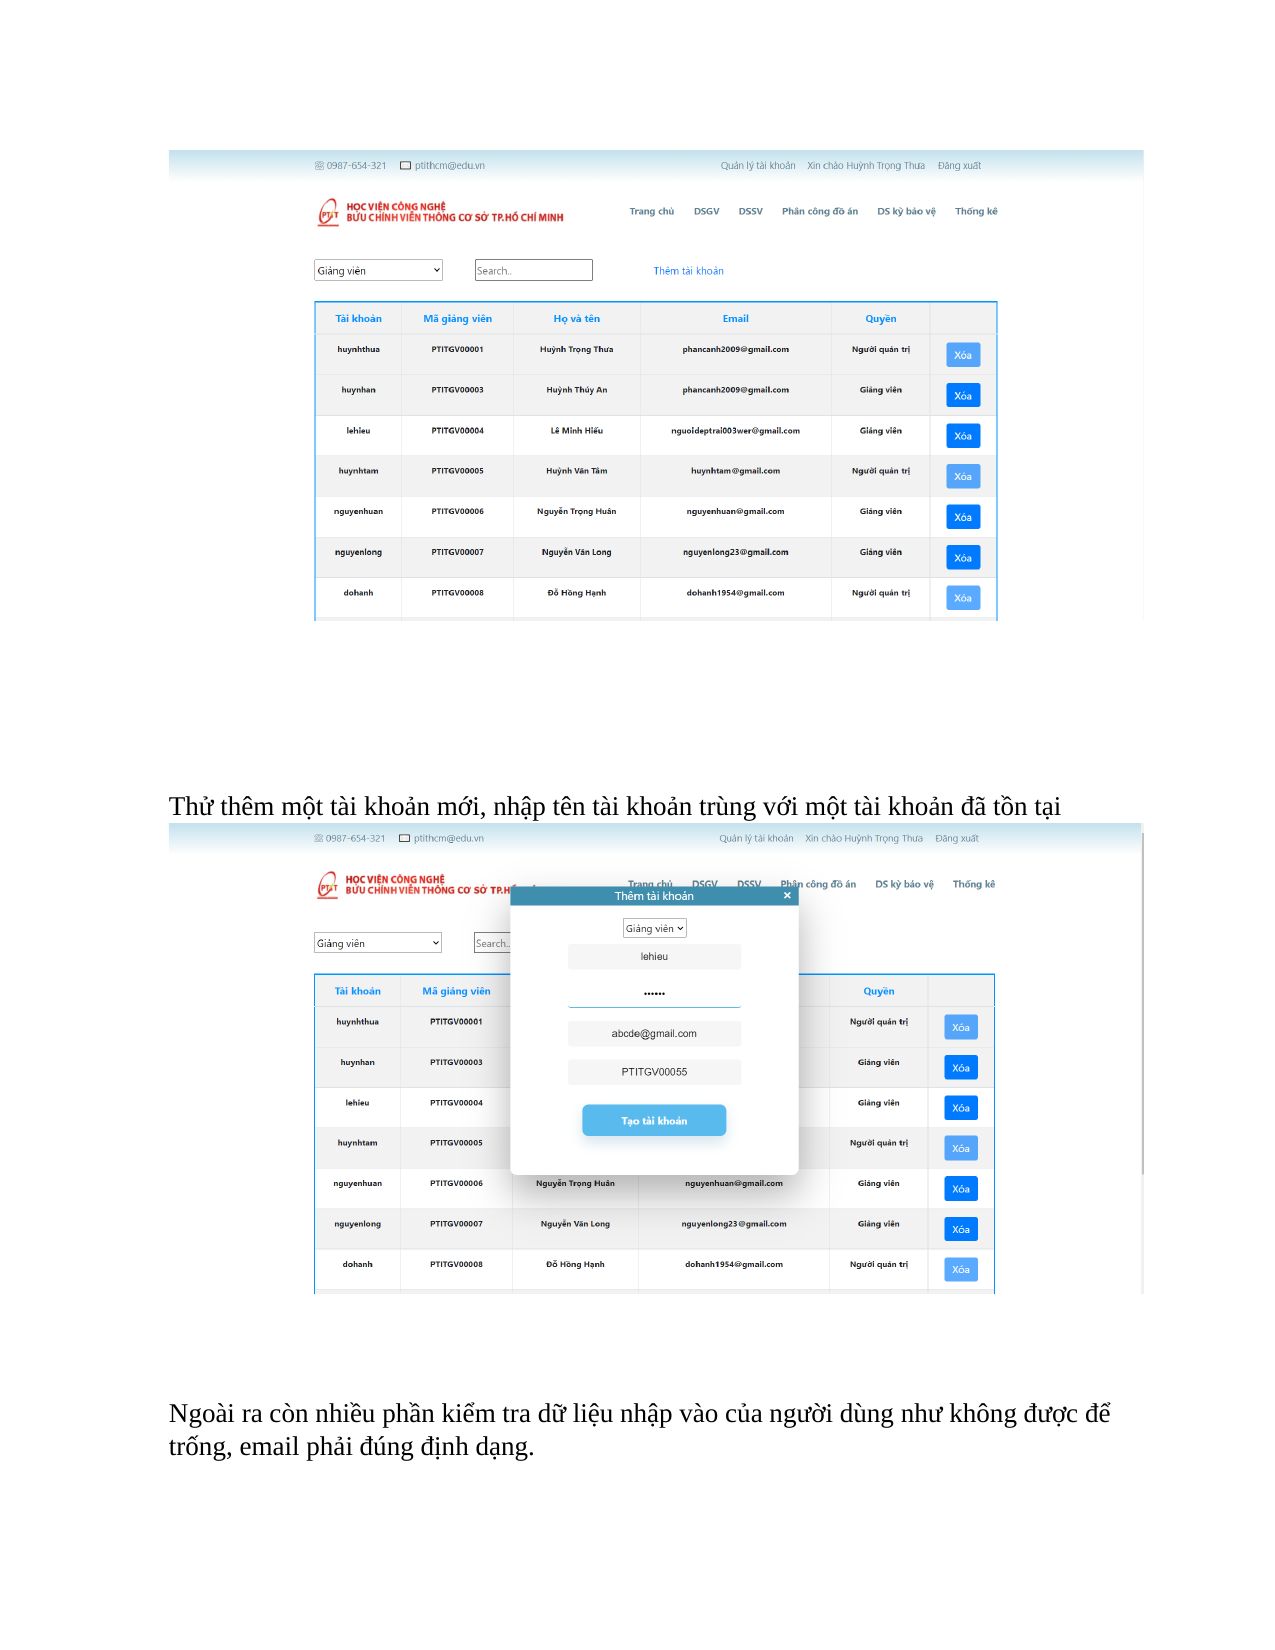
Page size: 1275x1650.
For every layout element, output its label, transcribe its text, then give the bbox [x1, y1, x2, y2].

list Thử thêm một tài khoản mới, nhập tên tài khoản trùng với một tài khoản đã tồn tại [169, 790, 1125, 821]
list Ngoài ra còn nhiều phần kiểm tra dữ liệu nhập vào của người dùng như không được để trống, email phải đúng định dạng. [169, 1397, 1125, 1461]
picture [168, 823, 1144, 1294]
picture [168, 150, 1144, 621]
